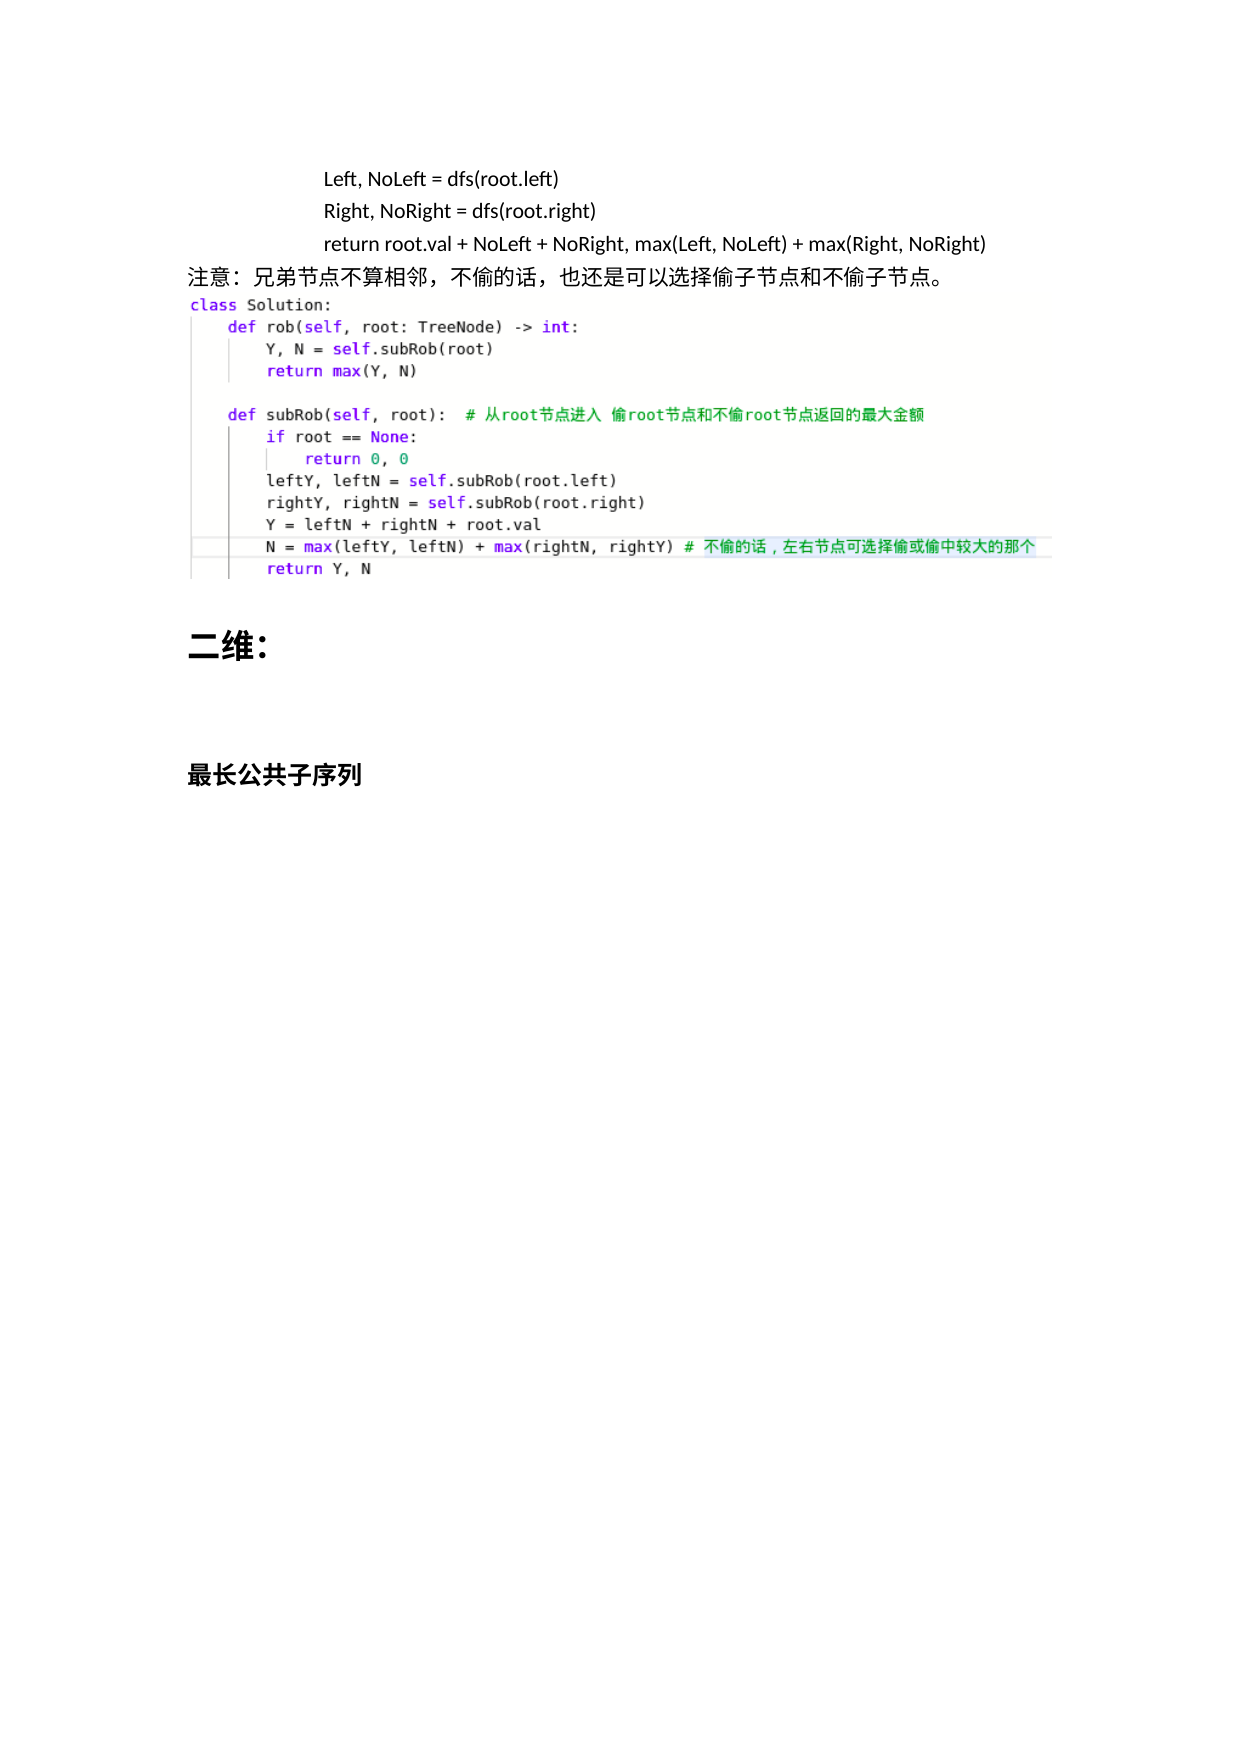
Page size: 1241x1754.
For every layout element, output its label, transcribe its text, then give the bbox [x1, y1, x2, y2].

list return root.val + NoLeft + NoRight, max(Left, NoLeft) + max(Right, NoRight) [275, 227, 1053, 259]
list Left, NoLeft = dfs(root.left) [275, 162, 1053, 194]
list Right, NoRight = dfs(root.right) [275, 194, 1053, 227]
subtitle 二维： [187, 612, 1053, 677]
picture [187, 292, 1052, 579]
subtitle 最长公共子序列 [187, 741, 1053, 806]
text 注意：兄弟节点不算相邻，不偷的话，也还是可以选择偷子节点和不偷子节点。 [187, 259, 1053, 292]
